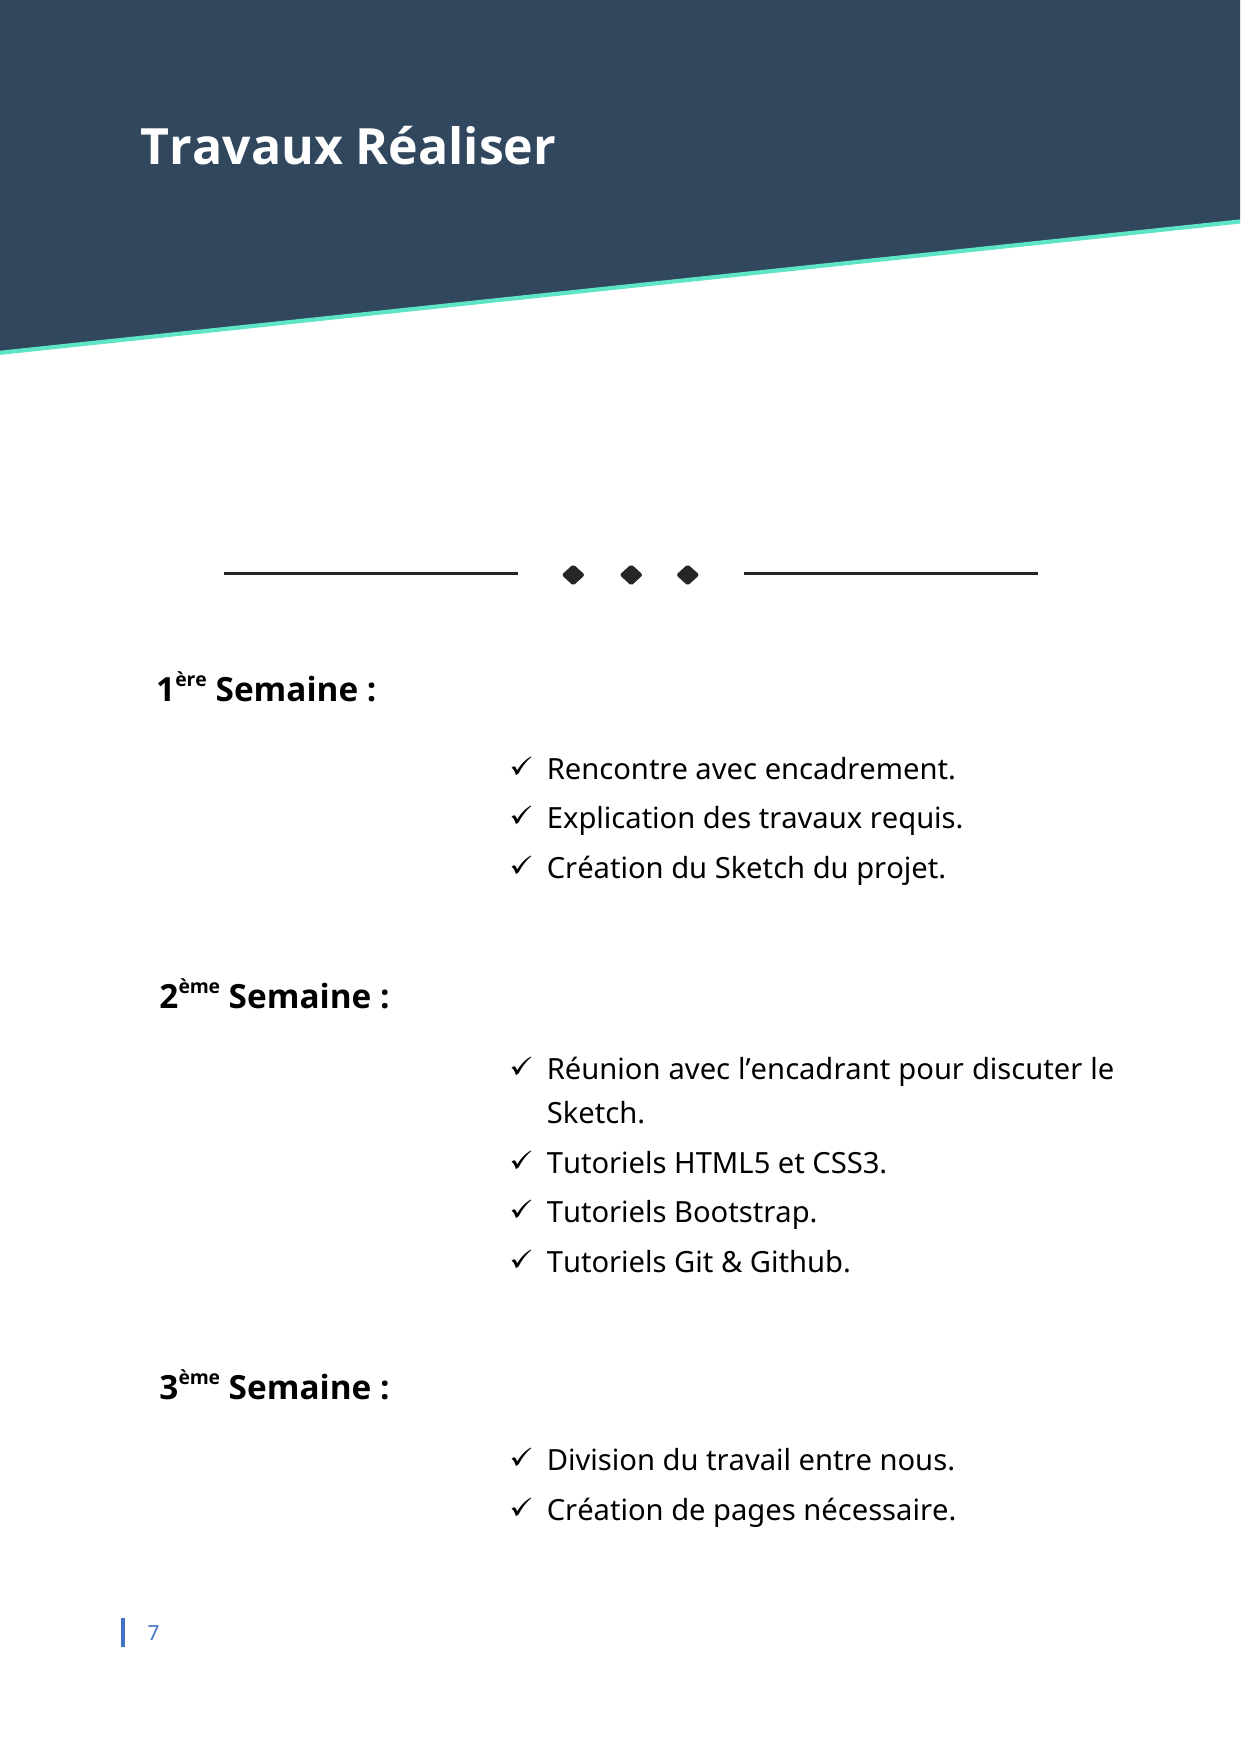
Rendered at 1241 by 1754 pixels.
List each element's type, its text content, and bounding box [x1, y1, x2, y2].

list Tutoriels Bootstrap. [509, 1191, 1115, 1231]
list Création du Sketch du projet. [509, 847, 1115, 887]
list Explication des travaux requis. [509, 797, 1115, 837]
list Rencontre avec encadrement. [509, 748, 1115, 788]
list Réunion avec l’encadrant pour discuter le Sketch. [509, 1048, 1115, 1132]
text 2ème Semaine : [159, 972, 1115, 1018]
list Tutoriels HTML5 et CSS3. [509, 1142, 1115, 1182]
text 3ème Semaine : [159, 1363, 1115, 1409]
text 1ère Semaine : [147, 665, 1115, 711]
list Division du travail entre nous. [509, 1440, 1115, 1479]
list Tutoriels Git & Github. [509, 1241, 1115, 1281]
list Création de pages nécessaire. [509, 1489, 1115, 1529]
